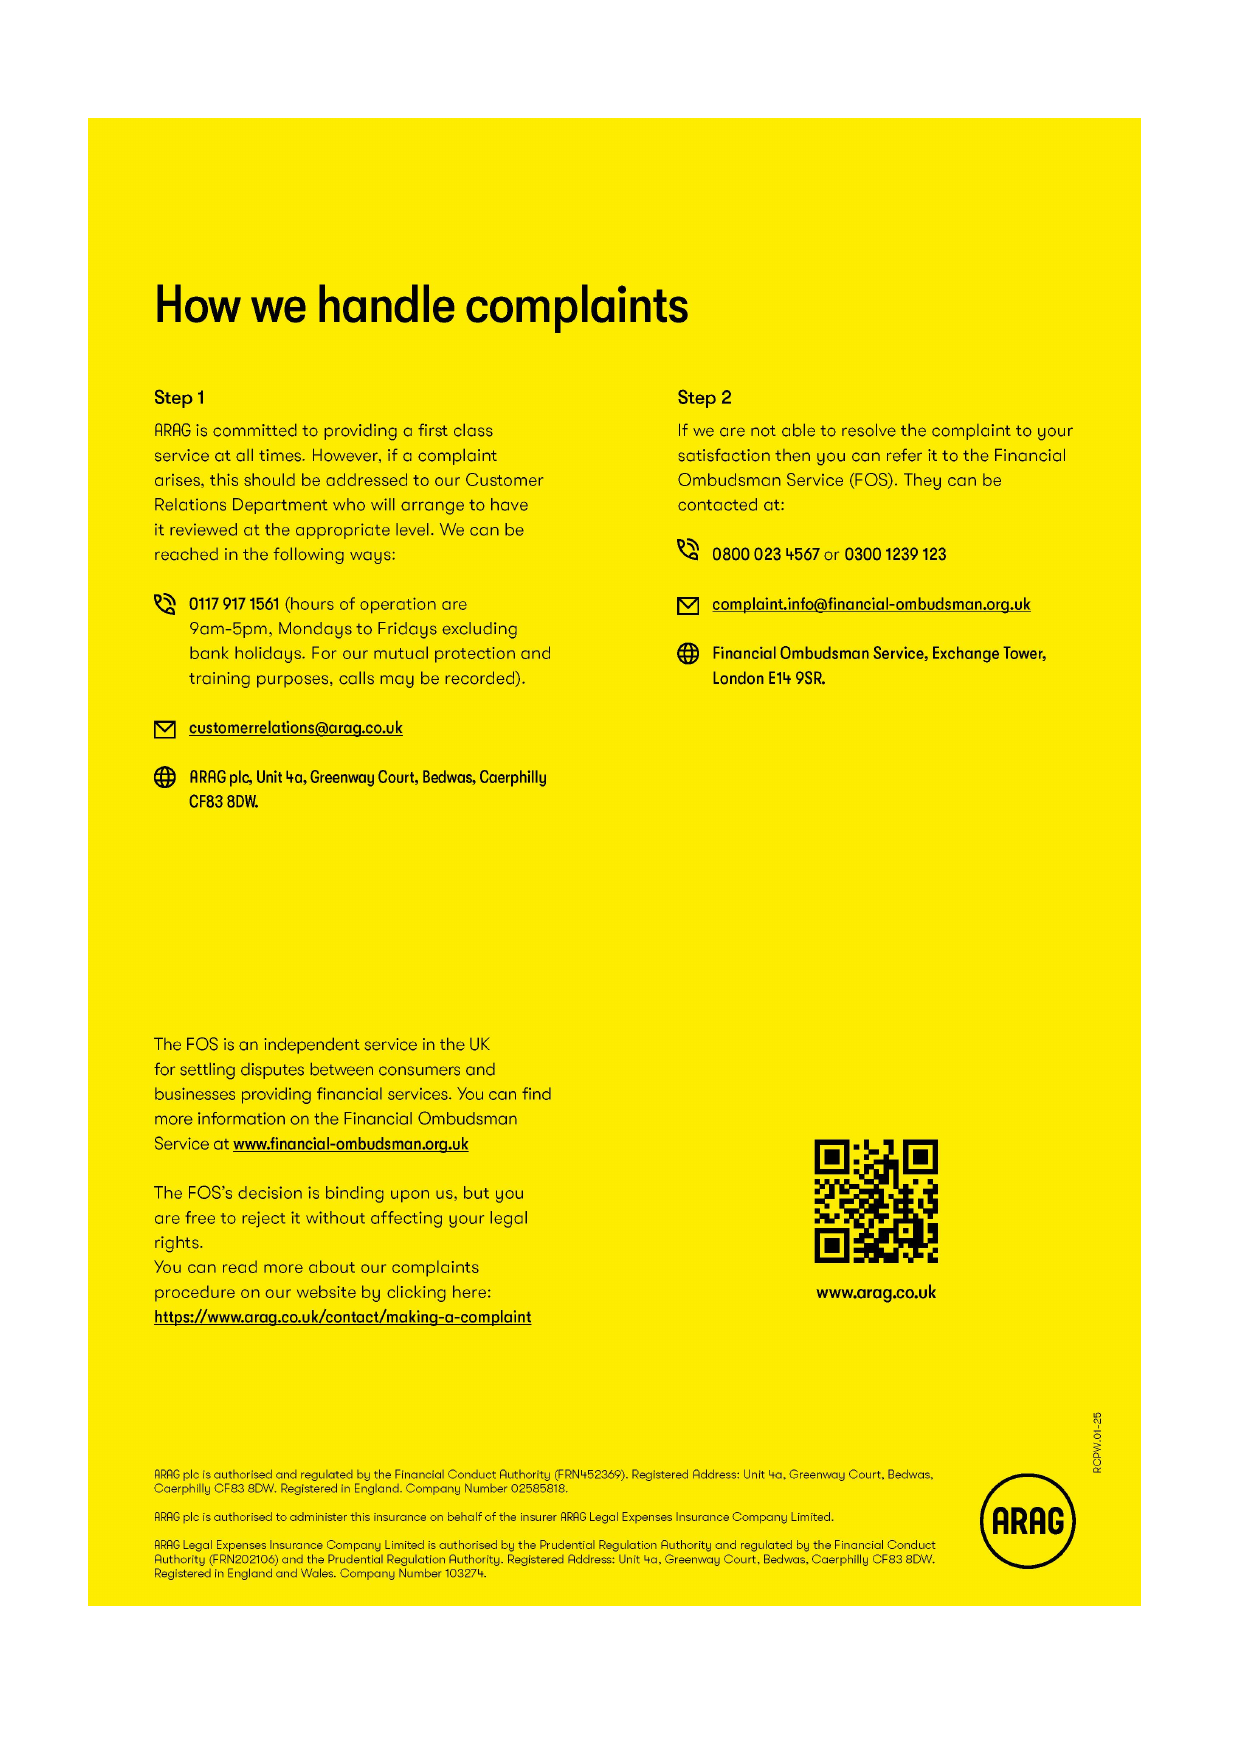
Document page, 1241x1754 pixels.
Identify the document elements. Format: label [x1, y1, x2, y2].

picture [88, 118, 1141, 1606]
